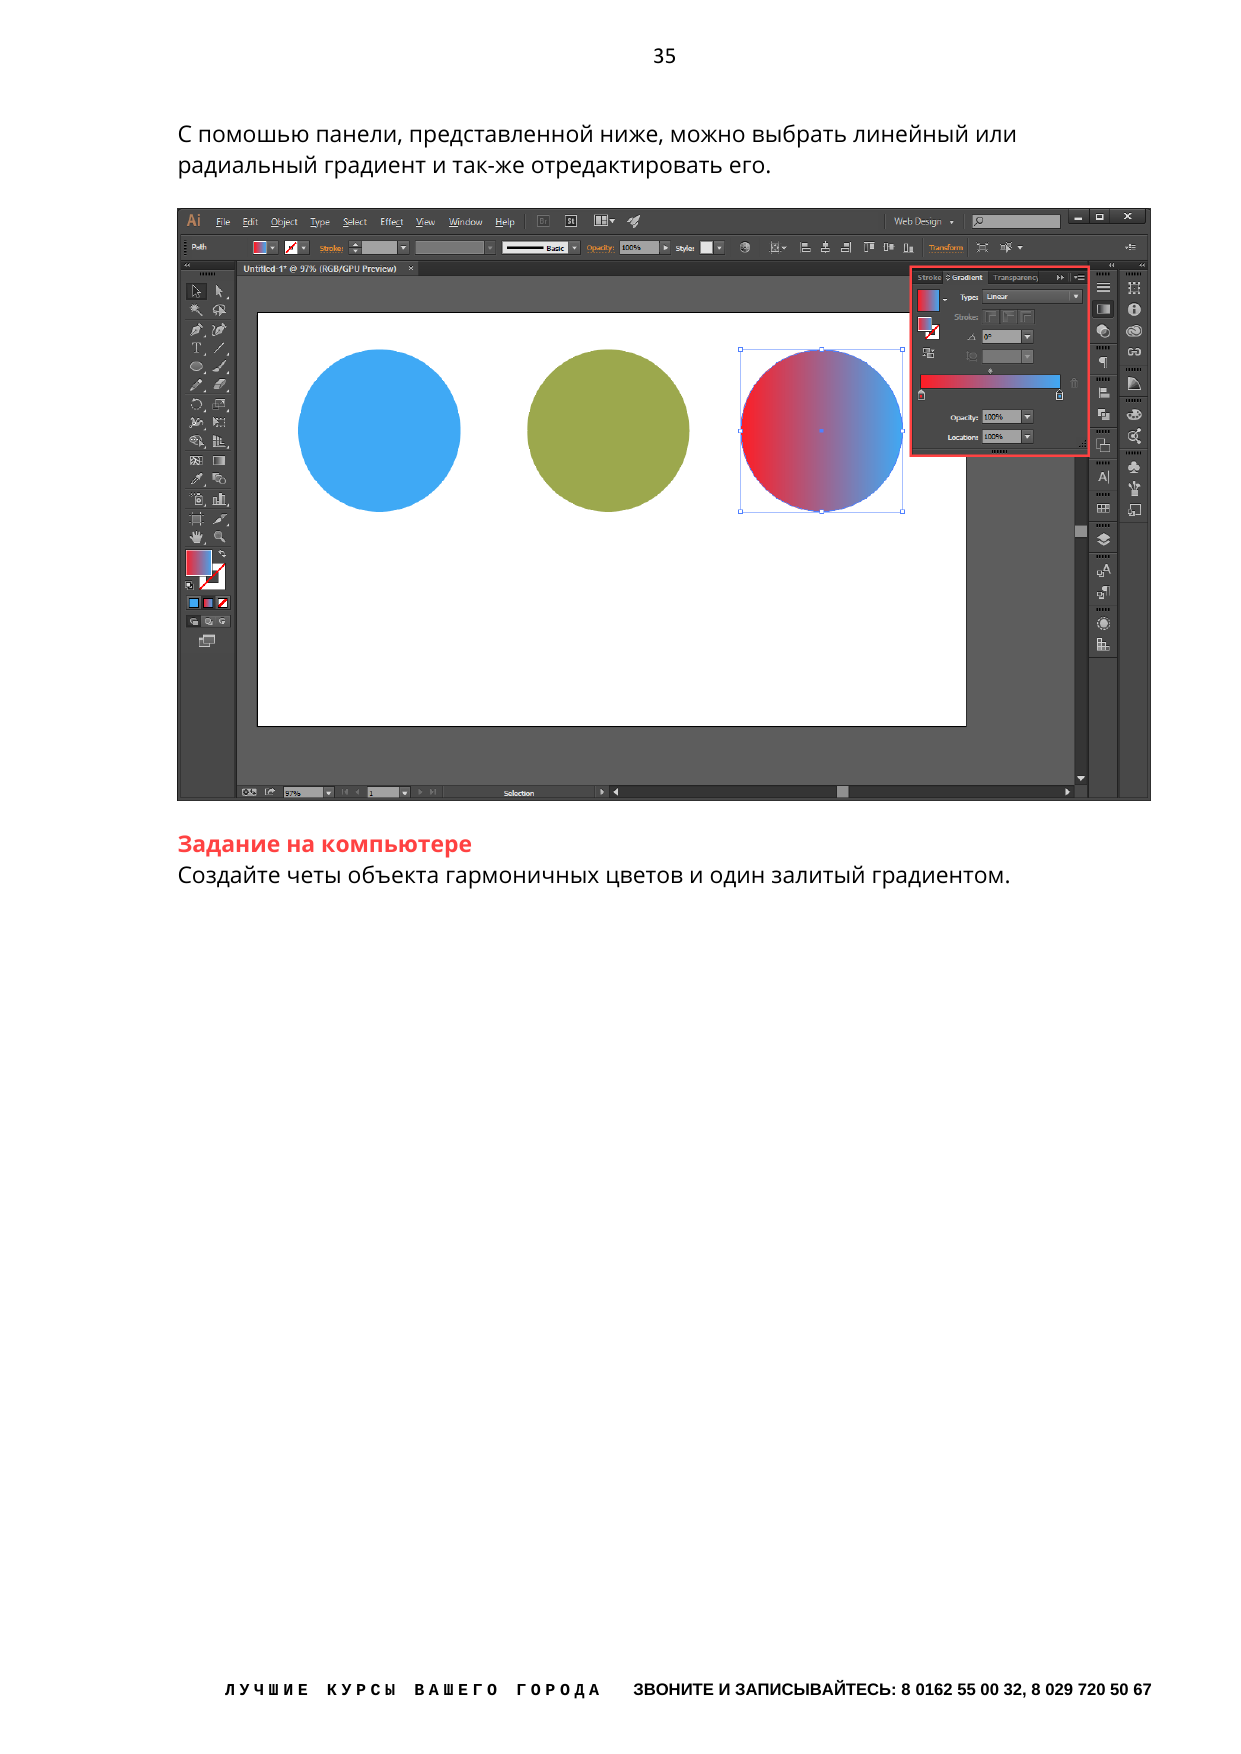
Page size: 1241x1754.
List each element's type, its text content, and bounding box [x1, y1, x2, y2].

text Создайте четы объекта гармоничных цветов и один залитый градиентом. [177, 859, 1152, 891]
text Задание на компьютере [177, 828, 1152, 859]
picture [177, 208, 1151, 801]
text С помошью панели, представленной ниже, можно выбрать линейный или радиальный градиент и так-же отредактировать его. [177, 118, 1152, 181]
